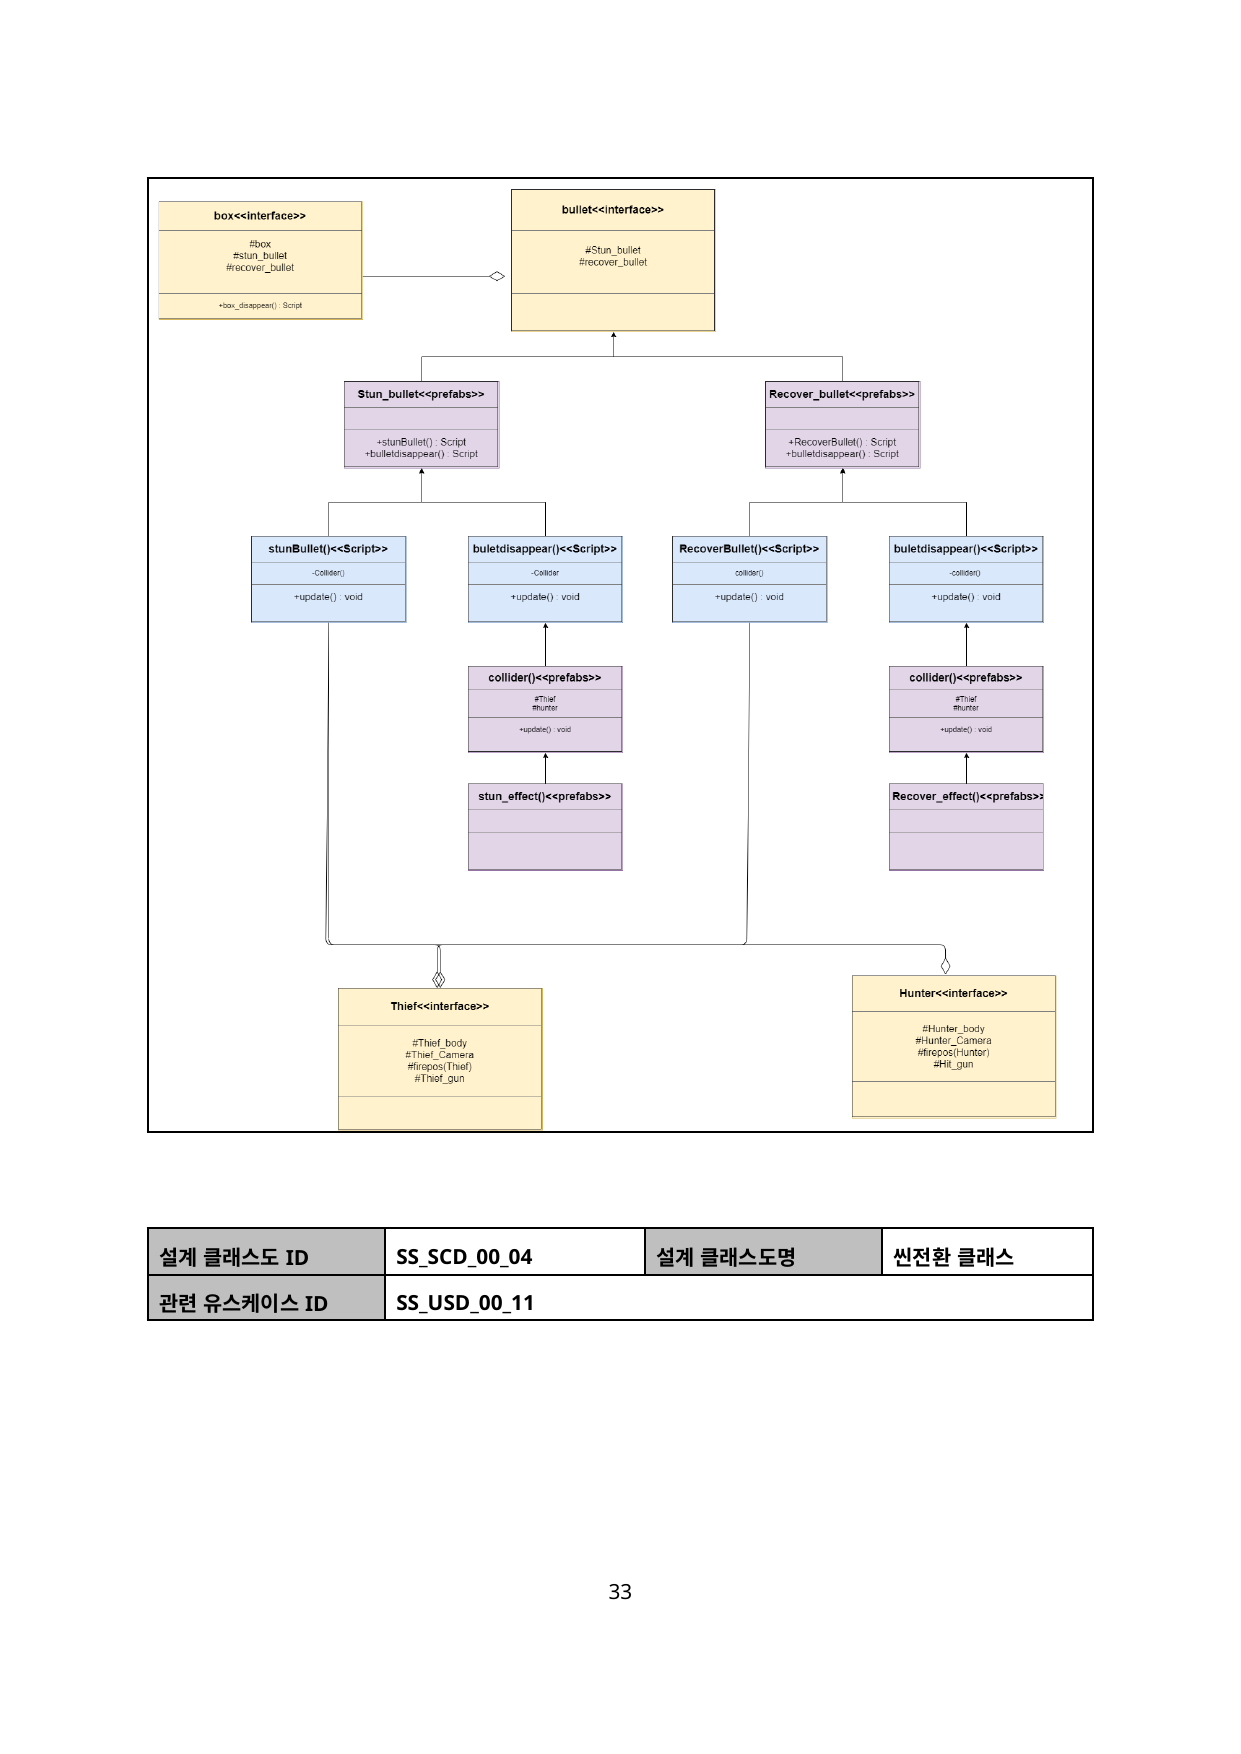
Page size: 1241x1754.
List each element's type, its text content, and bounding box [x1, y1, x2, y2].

table_header 씬전환 클래스 [883, 1229, 1092, 1274]
picture [158, 189, 1057, 1131]
table_header 설계 클래스도 ID [149, 1229, 384, 1274]
table_header 설계 클래스도명 [646, 1229, 881, 1274]
table_header SS_SCD_00_04 [386, 1229, 644, 1274]
table_cell 관련 유스케이스 ID [149, 1276, 384, 1319]
table_cell [149, 179, 1092, 1131]
table_cell SS_USD_00_11 [386, 1276, 1092, 1319]
